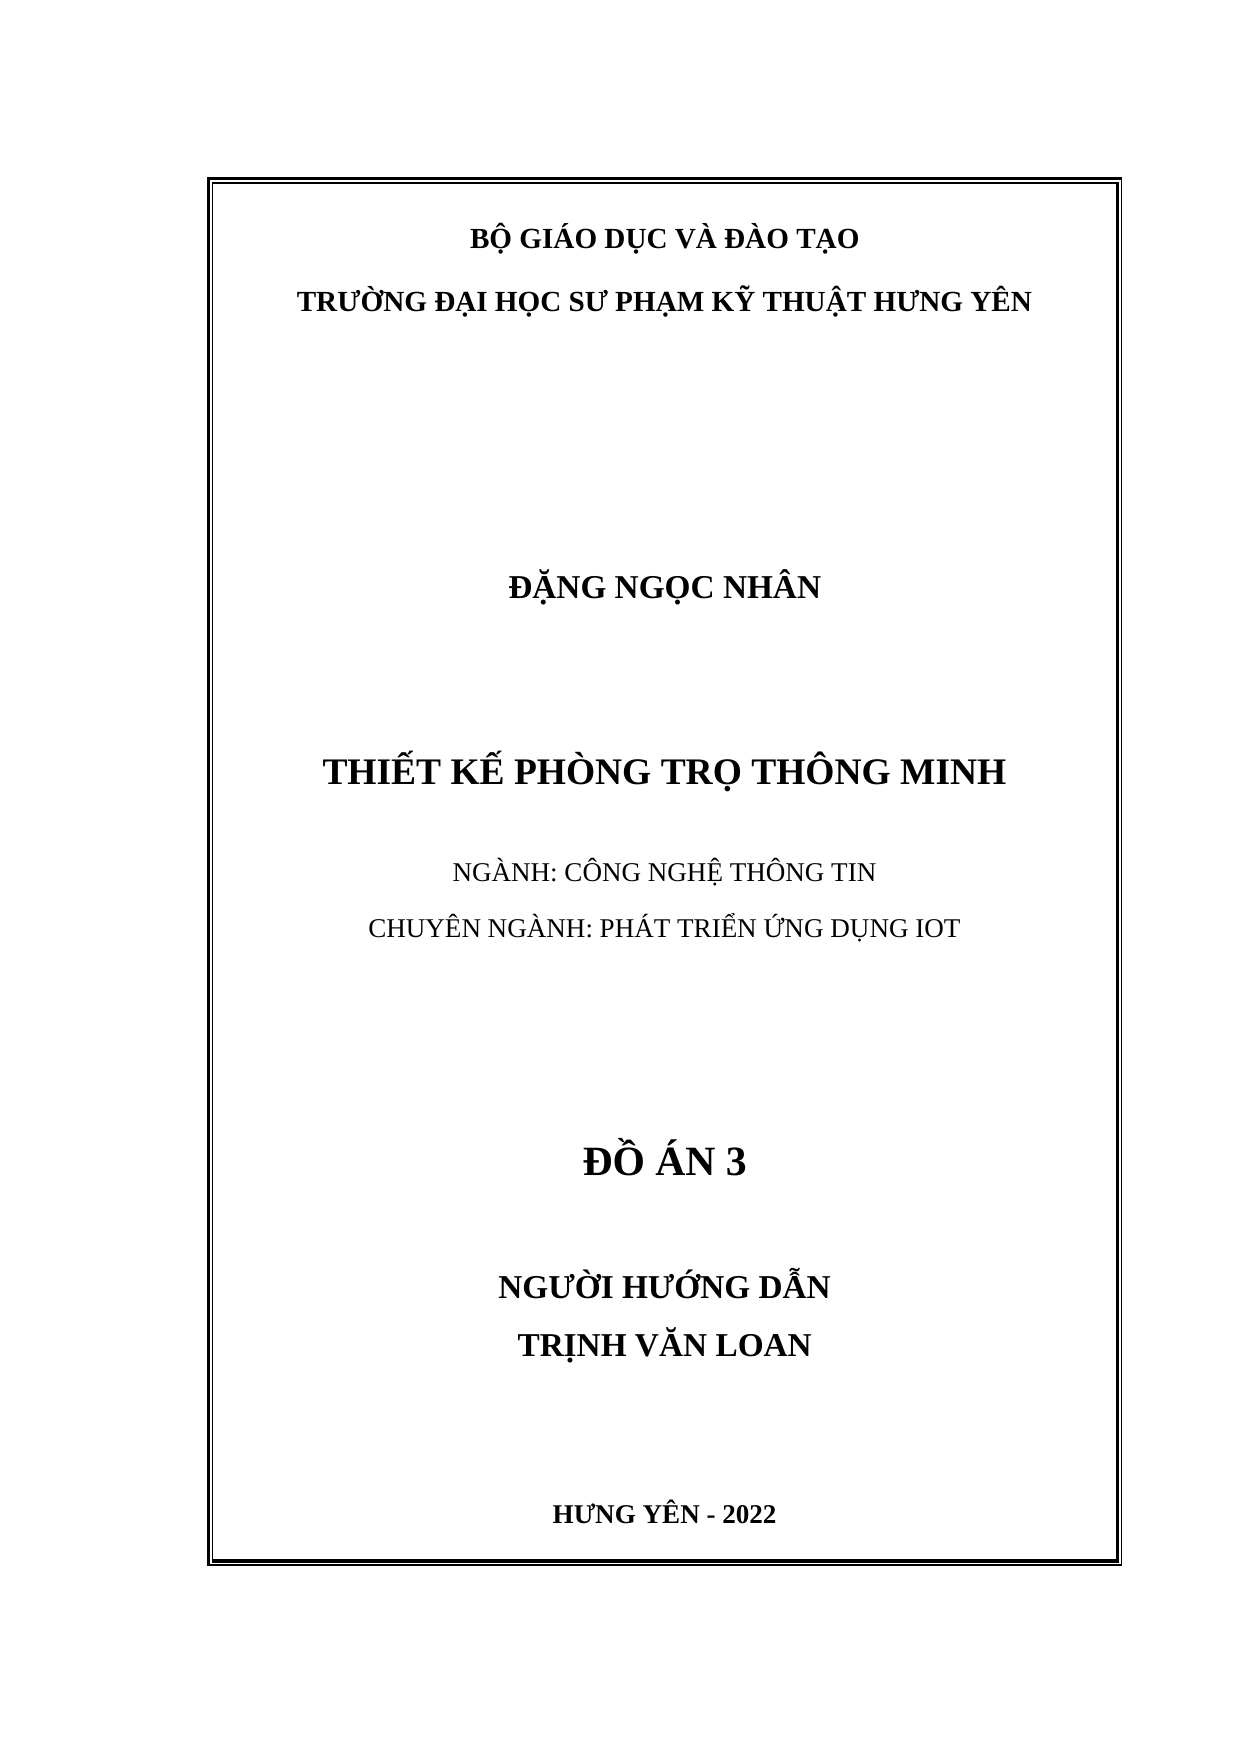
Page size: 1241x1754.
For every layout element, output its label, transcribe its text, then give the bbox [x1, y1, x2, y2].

table_header BỘ GIÁO DỤC VÀ ĐÀO TẠO TRƯỜNG ĐẠI HỌC SƯ PHẠM KỸ THUẬT HƯNG YÊN ĐẶNG NGỌC NHÂN THIẾT KẾ PHÒNG TRỌ THÔNG MINH NGÀNH: CÔNG NGHỆ THÔNG TIN CHUYÊN NGÀNH: PHÁT TRIỂN ỨNG DỤNG IOT ĐỒ ÁN 3 NGƯỜI HƯỚNG DẪN TRỊNH VĂN LOAN HƯNG YÊN - 2022 [213, 184, 1116, 1559]
